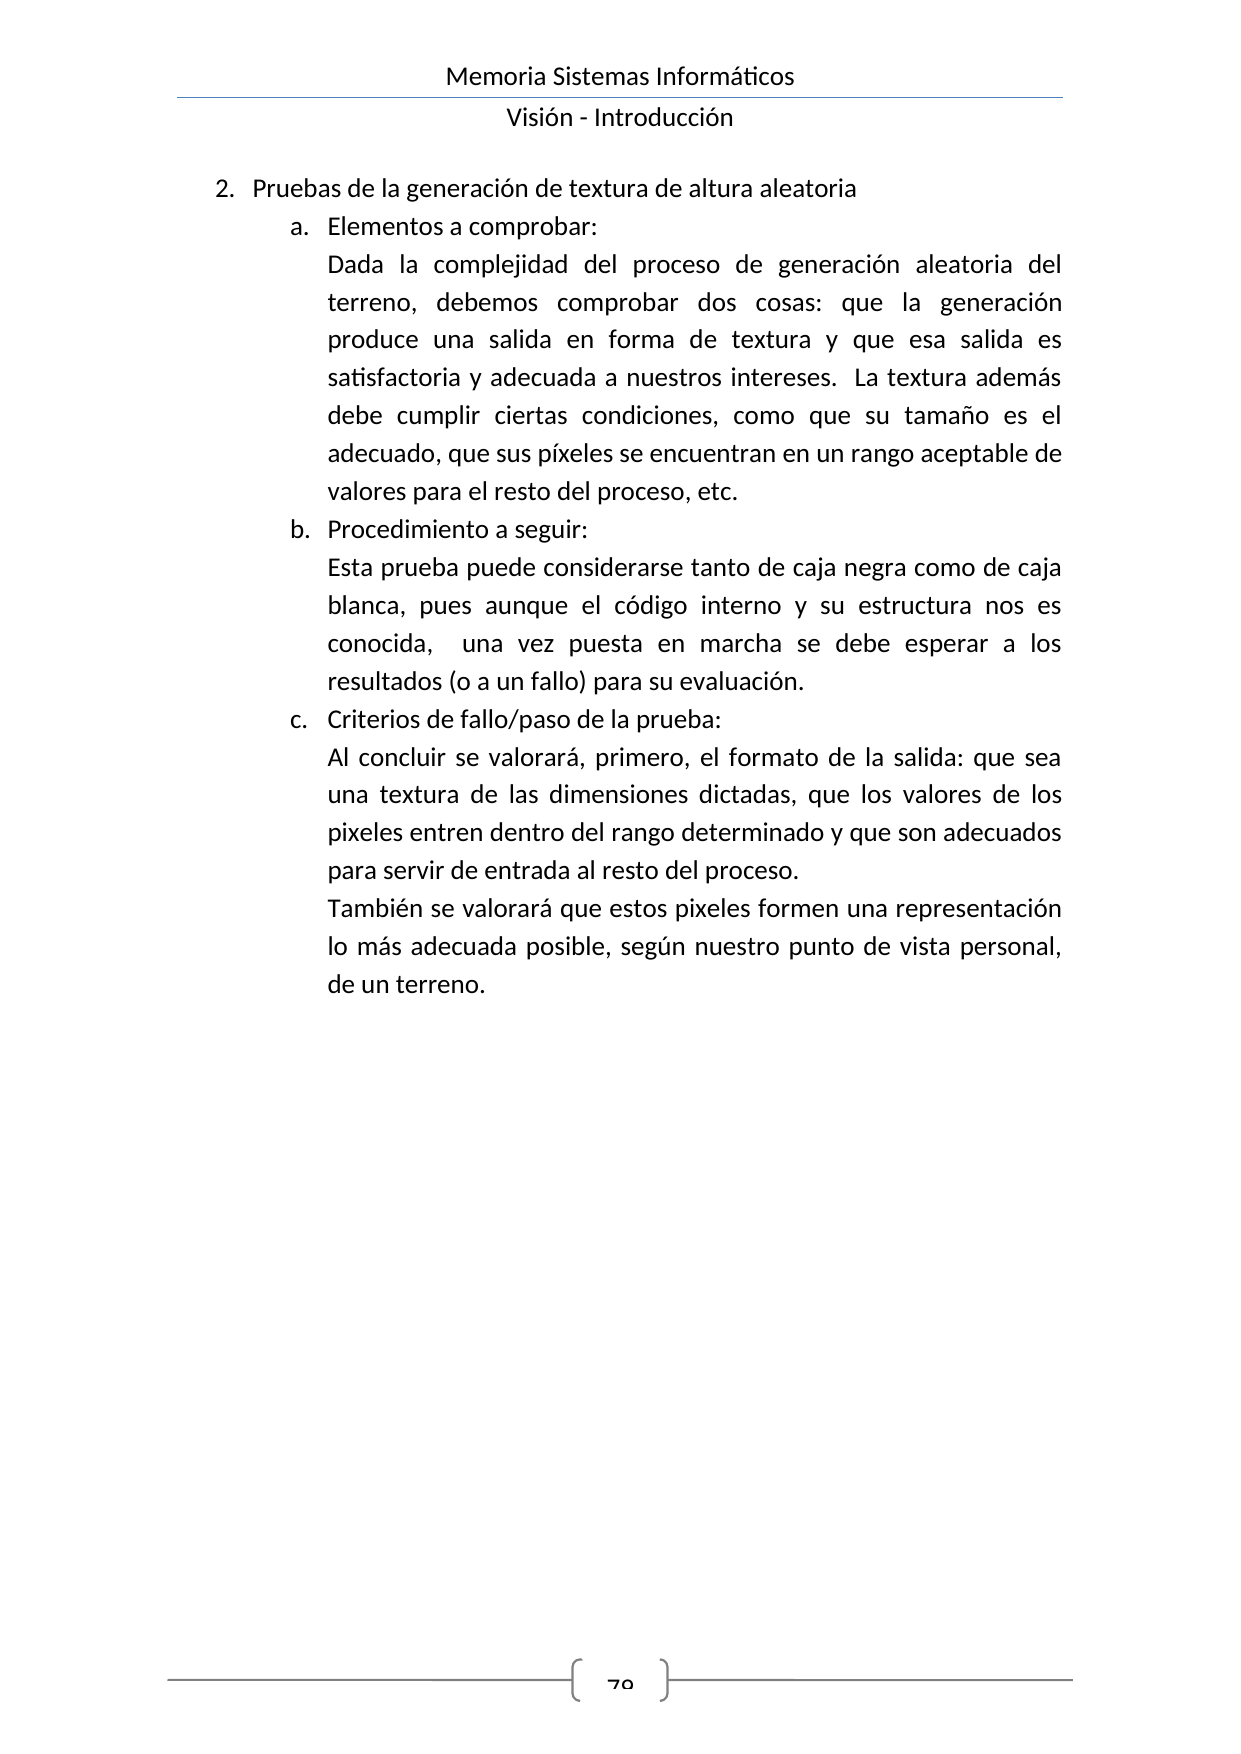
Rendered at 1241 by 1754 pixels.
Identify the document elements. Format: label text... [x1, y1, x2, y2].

list Criterios de fallo/paso de la prueba: [290, 702, 1063, 735]
list Esta prueba puede considerarse tanto de caja negra como de caja blanca, pues aunque el código interno y su estructura nos es conocida, una vez puesta en marcha se debe esperar a los resultados (o a un fallo) para su evaluación. [327, 550, 1063, 697]
list También se valorará que estos pixeles formen una representación lo más adecuada posible, según nuestro punto de vista personal, de un terreno. [327, 891, 1063, 1000]
list Dada la complejidad del proceso de generación aleatoria del terreno, debemos comprobar dos cosas: que la generación produce una salida en forma de textura y que esa salida es satisfactoria y adecuada a nuestros intereses. La textura además debe cumplir ciertas condiciones, como que su tamaño es el adecuado, que sus píxeles se encuentran en un rango aceptable de valores para el resto del proceso, etc. [327, 247, 1063, 507]
list Al concluir se valorará, primero, el formato de la salida: que sea una textura de las dimensiones dictadas, que los valores de los pixeles entren dentro del rango determinado y que son adecuados para servir de entrada al resto del proceso. [327, 740, 1063, 887]
list Procedimiento a seguir: [290, 512, 1063, 545]
list Pruebas de la generación de textura de altura aleatoria [215, 171, 1063, 204]
list Elementos a comprobar: [290, 209, 1063, 242]
